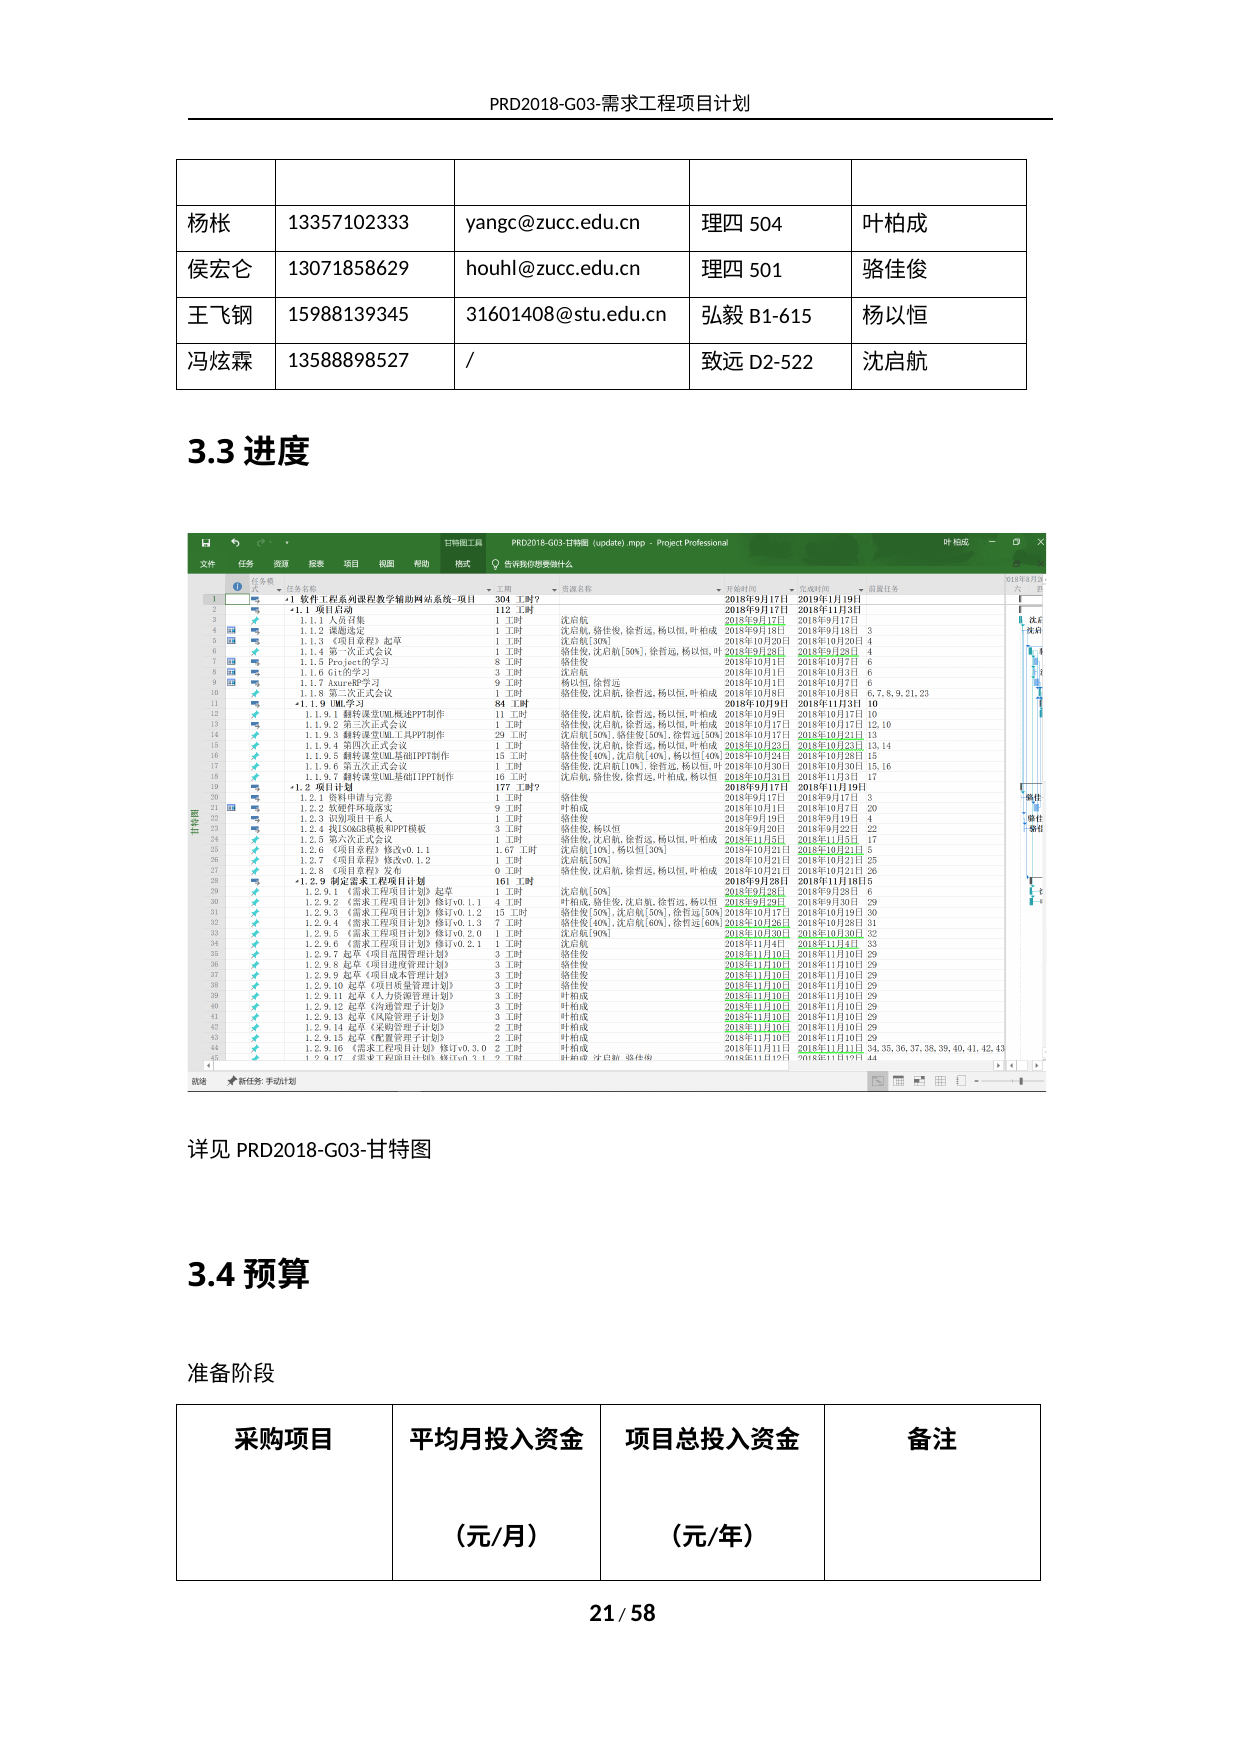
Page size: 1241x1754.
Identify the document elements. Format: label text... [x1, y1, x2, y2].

text 详见 PRD2018-G03-甘特图 [187, 1131, 1053, 1164]
table_header 接口联系人 [852, 160, 1026, 204]
table_cell 王飞钢 [177, 298, 275, 343]
picture [187, 533, 1047, 1092]
table_cell 杨枨 [177, 206, 275, 251]
table_header 项目总投入资金（元/年） [601, 1405, 824, 1580]
table_cell 侯宏仑 [177, 252, 275, 297]
table_cell 13357102333 [276, 206, 454, 251]
table_header 邮箱 [455, 160, 689, 204]
table_cell 叶柏成 [852, 206, 1026, 251]
table_header 平均月投入资金（元/月） [393, 1405, 600, 1580]
table_cell houhl@zucc.edu.cn [455, 252, 689, 297]
table_cell / [455, 344, 689, 389]
table_cell 杨以恒 [852, 298, 1026, 343]
text 准备阶段 [187, 1356, 1053, 1388]
table_cell 13071858629 [276, 252, 454, 297]
table_cell 理四501 [690, 252, 851, 297]
table_cell 理四504 [690, 206, 851, 251]
table_header 联系电话 [276, 160, 454, 204]
subtitle 3.4 预算 [187, 1239, 1053, 1304]
table_cell yangc@zucc.edu.cn [455, 206, 689, 251]
table_header 备注 [825, 1405, 1040, 1580]
table_cell 致远D2-522 [690, 344, 851, 389]
table_cell 冯炫霖 [177, 344, 275, 389]
table_cell 15988139345 [276, 298, 454, 343]
table_cell 弘毅B1-615 [690, 298, 851, 343]
table_cell 31601408@stu.edu.cn [455, 298, 689, 343]
table_header 地址 [690, 160, 851, 204]
table_cell 沈启航 [852, 344, 1026, 389]
subtitle 3.3 进度 [187, 417, 1053, 482]
table_cell 骆佳俊 [852, 252, 1026, 297]
table_header 姓名 [177, 160, 275, 204]
table_header 采购项目 [177, 1405, 392, 1580]
table_cell 13588898527 [276, 344, 454, 389]
